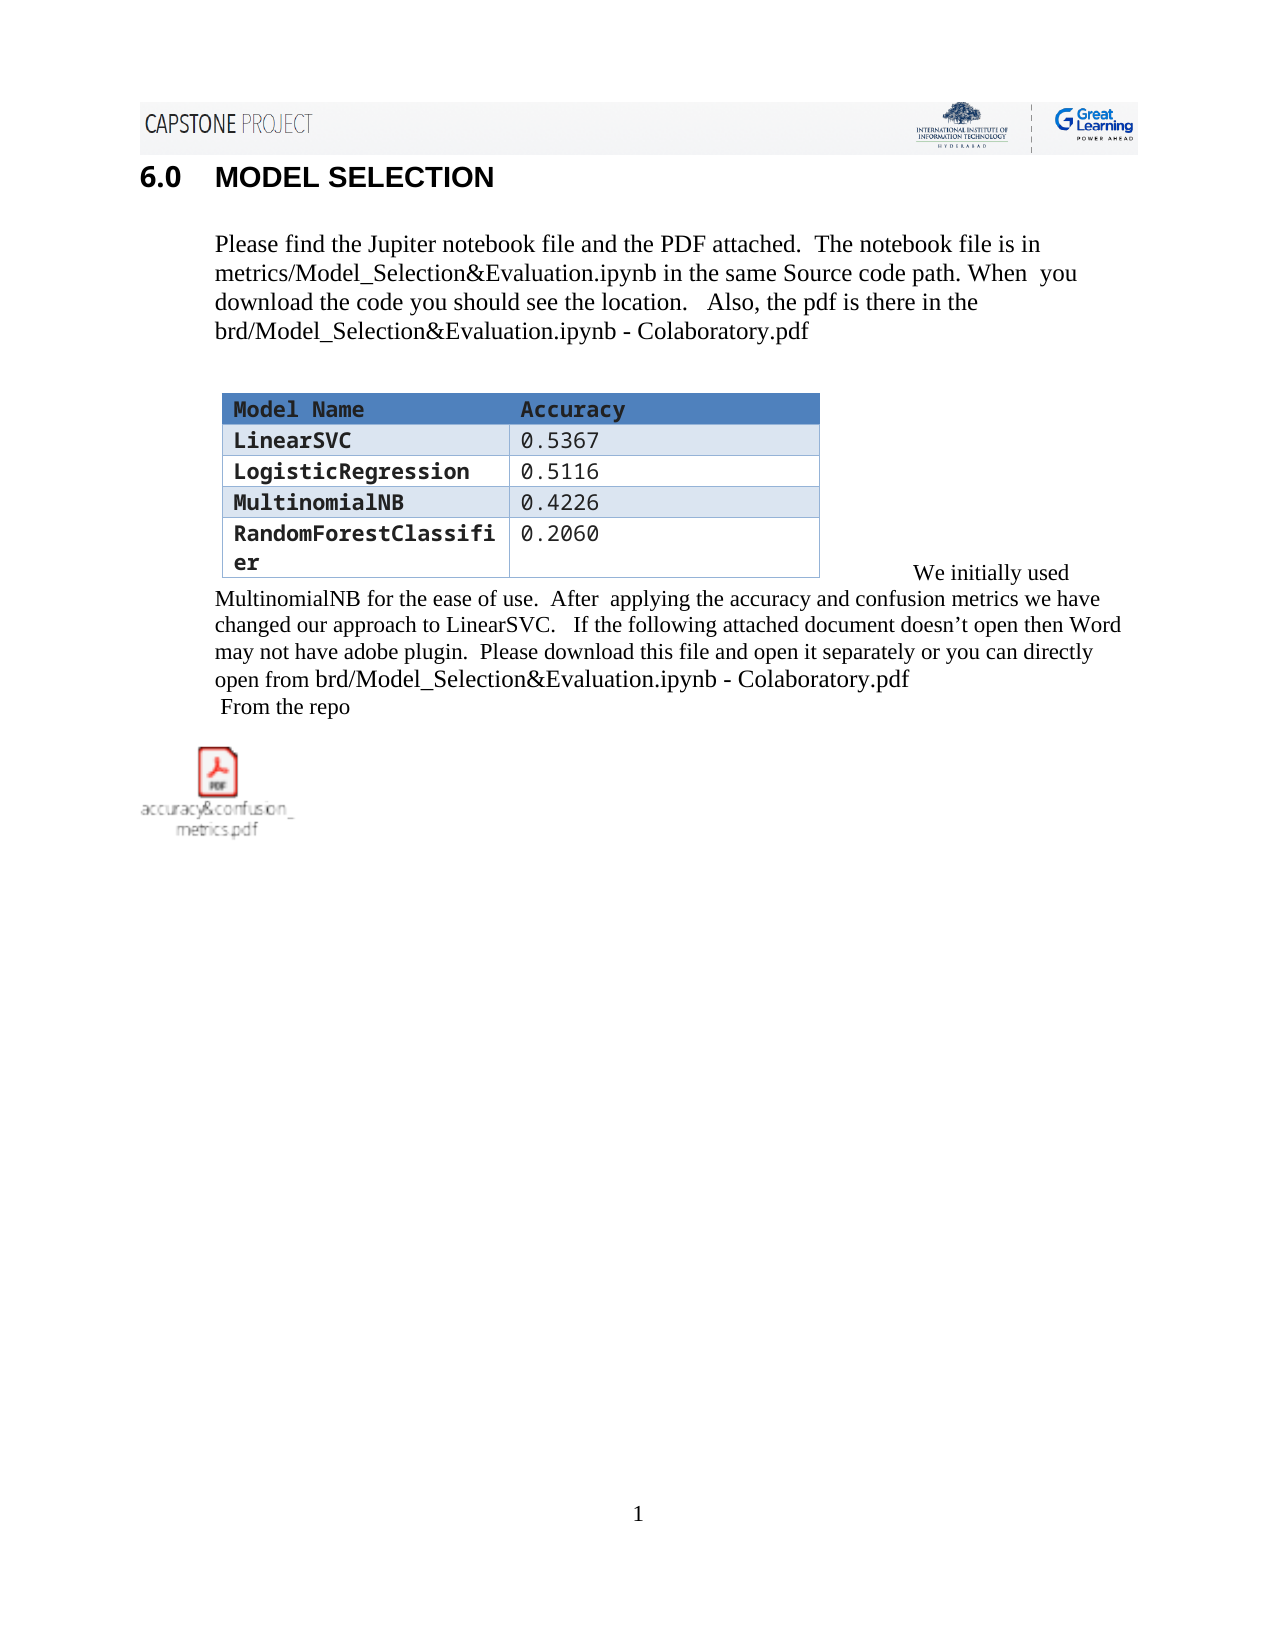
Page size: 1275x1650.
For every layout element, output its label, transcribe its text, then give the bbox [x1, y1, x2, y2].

table_cell 0.2060 [510, 518, 819, 577]
picture [140, 102, 1138, 155]
table_header Accuracy [510, 394, 819, 424]
table_header Model Name [223, 394, 509, 424]
text Please find the Jupiter notebook file and the PDF attached. The notebook file is in metrics/Model_Selection&Evaluation.ipynb in the same Source code path. When you download the code you should see the location. Also, the pdf is there in the brd/Model_Selection&Evaluation.ipynb - Colaboratory.pdf [214, 229, 1137, 344]
table_cell 0.4226 [510, 487, 819, 517]
table_cell MultinomialNB [223, 487, 509, 517]
table_cell RandomForestClassifier [223, 518, 509, 577]
table_cell 0.5116 [510, 456, 819, 486]
table_cell 0.5367 [510, 425, 819, 455]
text From the repo [214, 693, 1137, 719]
subtitle MODEL SELECTION [139, 156, 1137, 196]
table_cell LinearSVC [223, 425, 509, 455]
text We initially used MultinomialNB for the ease of use. After applying the accuracy and confusion metrics we have changed our approach to LinearSVC. If the following attached document doesn’t open then Word may not have adobe plugin. Please download this file and open it separately or you can directly open from brd/Model_Selection&Evaluation.ipynb - Colaboratory.pdf [214, 559, 1137, 693]
table_cell LogisticRegression [223, 456, 509, 486]
